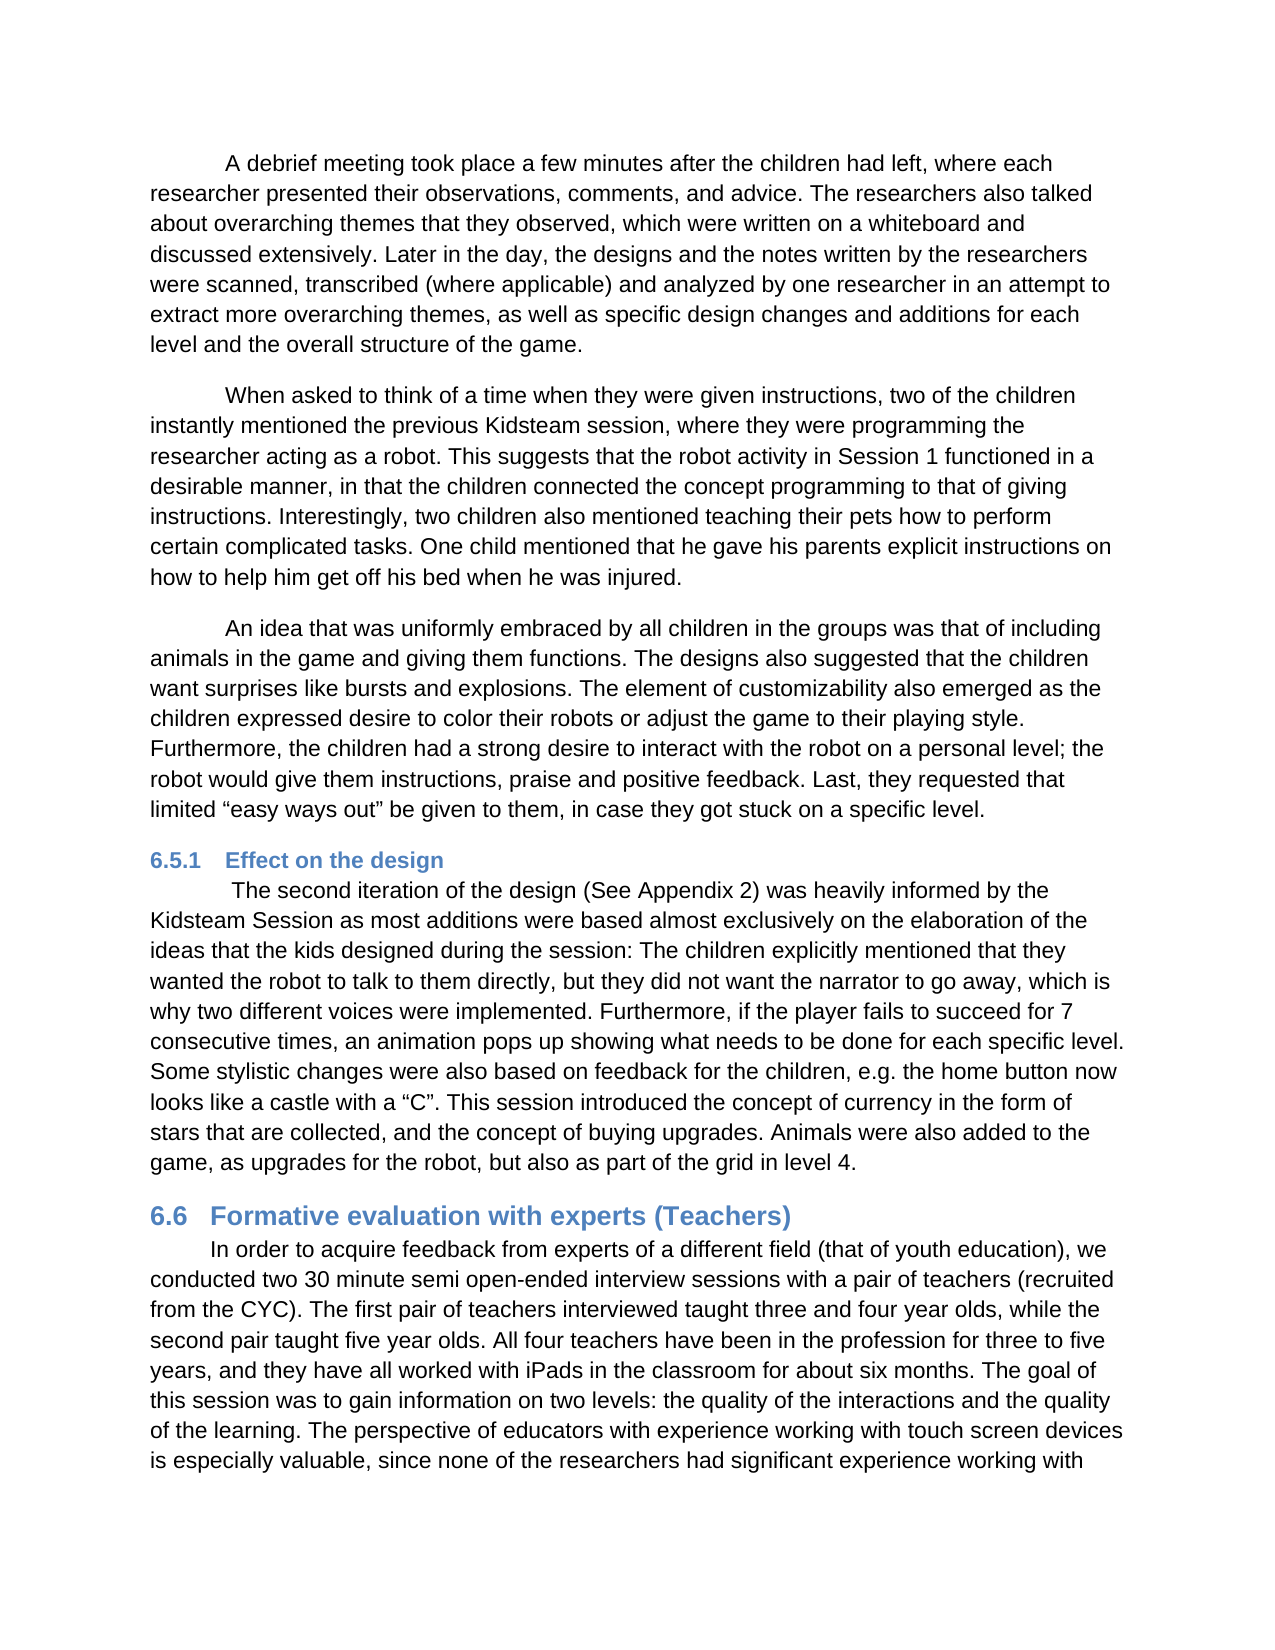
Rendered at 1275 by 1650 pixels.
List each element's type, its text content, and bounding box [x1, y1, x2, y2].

text An idea that was uniformly embraced by all children in the groups was that of including animals in the game and giving them functions. The designs also suggested that the children want surprises like bursts and explosions. The element of customizability also emerged as the children expressed desire to color their robots or adjust the game to their playing style. Furthermore, the children had a strong desire to interact with the robot on a personal level; the robot would give them instructions, praise and positive feedback. Last, they requested that limited “easy ways out” be given to them, in case they got stuck on a specific level. [150, 614, 1125, 822]
subtitle Formative evaluation with experts (Teachers) [150, 1200, 1125, 1231]
subtitle Effect on the design [150, 847, 1125, 873]
text The second iteration of the design (See Appendix 2) was heavily informed by the Kidsteam Session as most additions were based almost exclusively on the elaboration of the ideas that the kids designed during the session: The children explicitly mentioned that they wanted the robot to talk to them directly, but they did not want the narrator to go away, which is why two different voices were implemented. Furthermore, if the player fails to succeed for 7 consecutive times, an animation pops up showing what needs to be done for each specific level. Some stylistic changes were also based on feedback for the children, e.g. the home button now looks like a castle with a “C”. This session introduced the concept of currency in the form of stars that are collected, and the concept of buying upgrades. Animals were also added to the game, as upgrades for the robot, but also as part of the grid in level 4. [150, 877, 1125, 1175]
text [150, 1236, 1125, 1474]
text A debrief meeting took place a few minutes after the children had left, where each researcher presented their observations, comments, and advice. The researchers also talked about overarching themes that they observed, which were written on a whiteboard and discussed extensively. Later in the day, the designs and the notes written by the researchers were scanned, transcribed (where applicable) and analyzed by one researcher in an attempt to extract more overarching themes, as well as specific design changes and additions for each level and the overall structure of the game. [150, 150, 1125, 358]
text When asked to think of a time when they were given instructions, two of the children instantly mentioned the previous Kidsteam session, where they were programming the researcher acting as a robot. This suggests that the robot activity in Session 1 functioned in a desirable manner, in that the children connected the concept programming to that of giving instructions. Interestingly, two children also mentioned teaching their pets how to perform certain complicated tasks. One child mentioned that he gave his parents explicit instructions on how to help him get off his bed when he was injured. [150, 382, 1125, 590]
